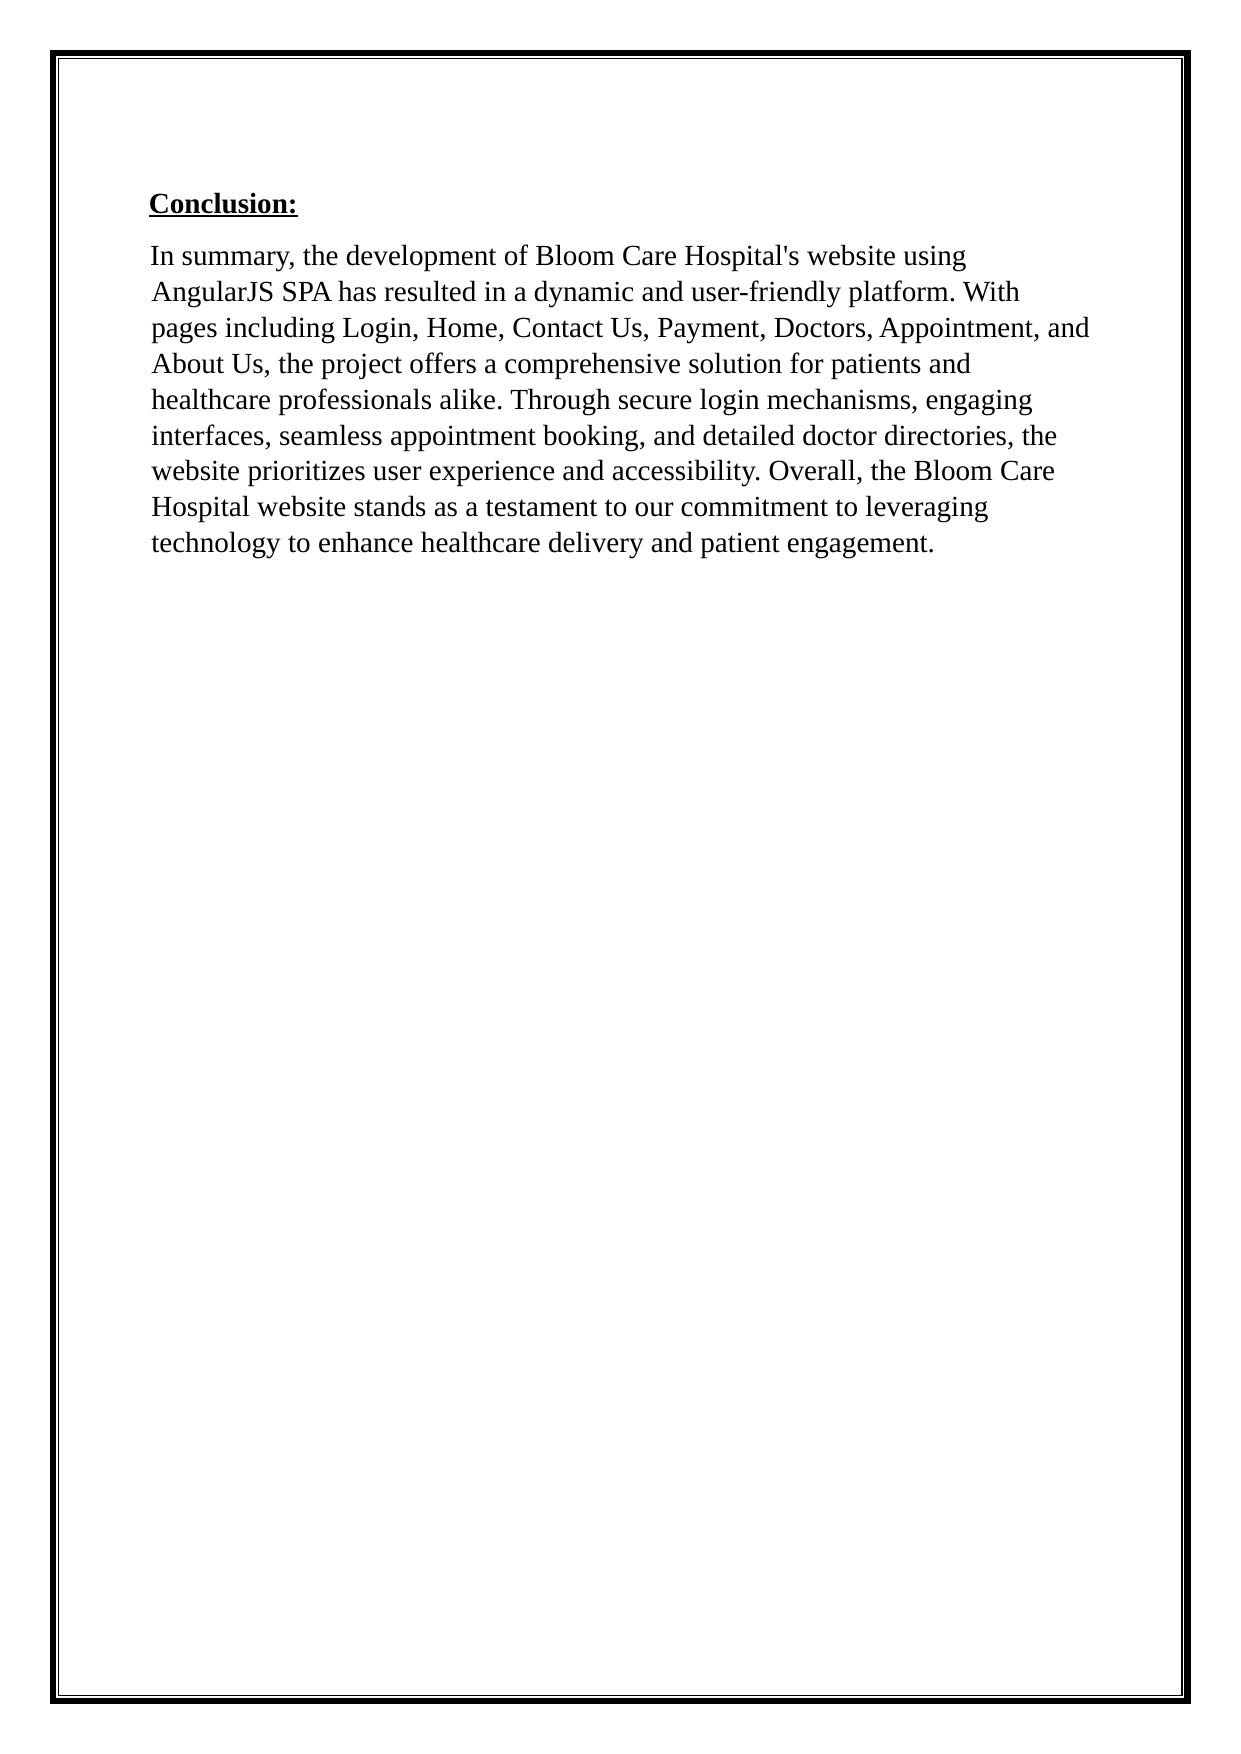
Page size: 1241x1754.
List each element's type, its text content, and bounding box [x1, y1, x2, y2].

text Conclusion: [148, 186, 1101, 220]
text In summary, the development of Bloom Care Hospital's website using AngularJS SPA has resulted in a dynamic and user-friendly platform. With pages including Login, Home, Contact Us, Payment, Doctors, Appointment, and About Us, the project offers a comprehensive solution for patients and healthcare professionals alike. Through secure login mechanisms, engaging interfaces, seamless appointment booking, and detailed doctor directories, the website prioritizes user experience and accessibility. Overall, the Bloom Care Hospital website stands as a testament to our commitment to leveraging technology to enhance healthcare delivery and patient engagement. [150, 238, 1093, 559]
